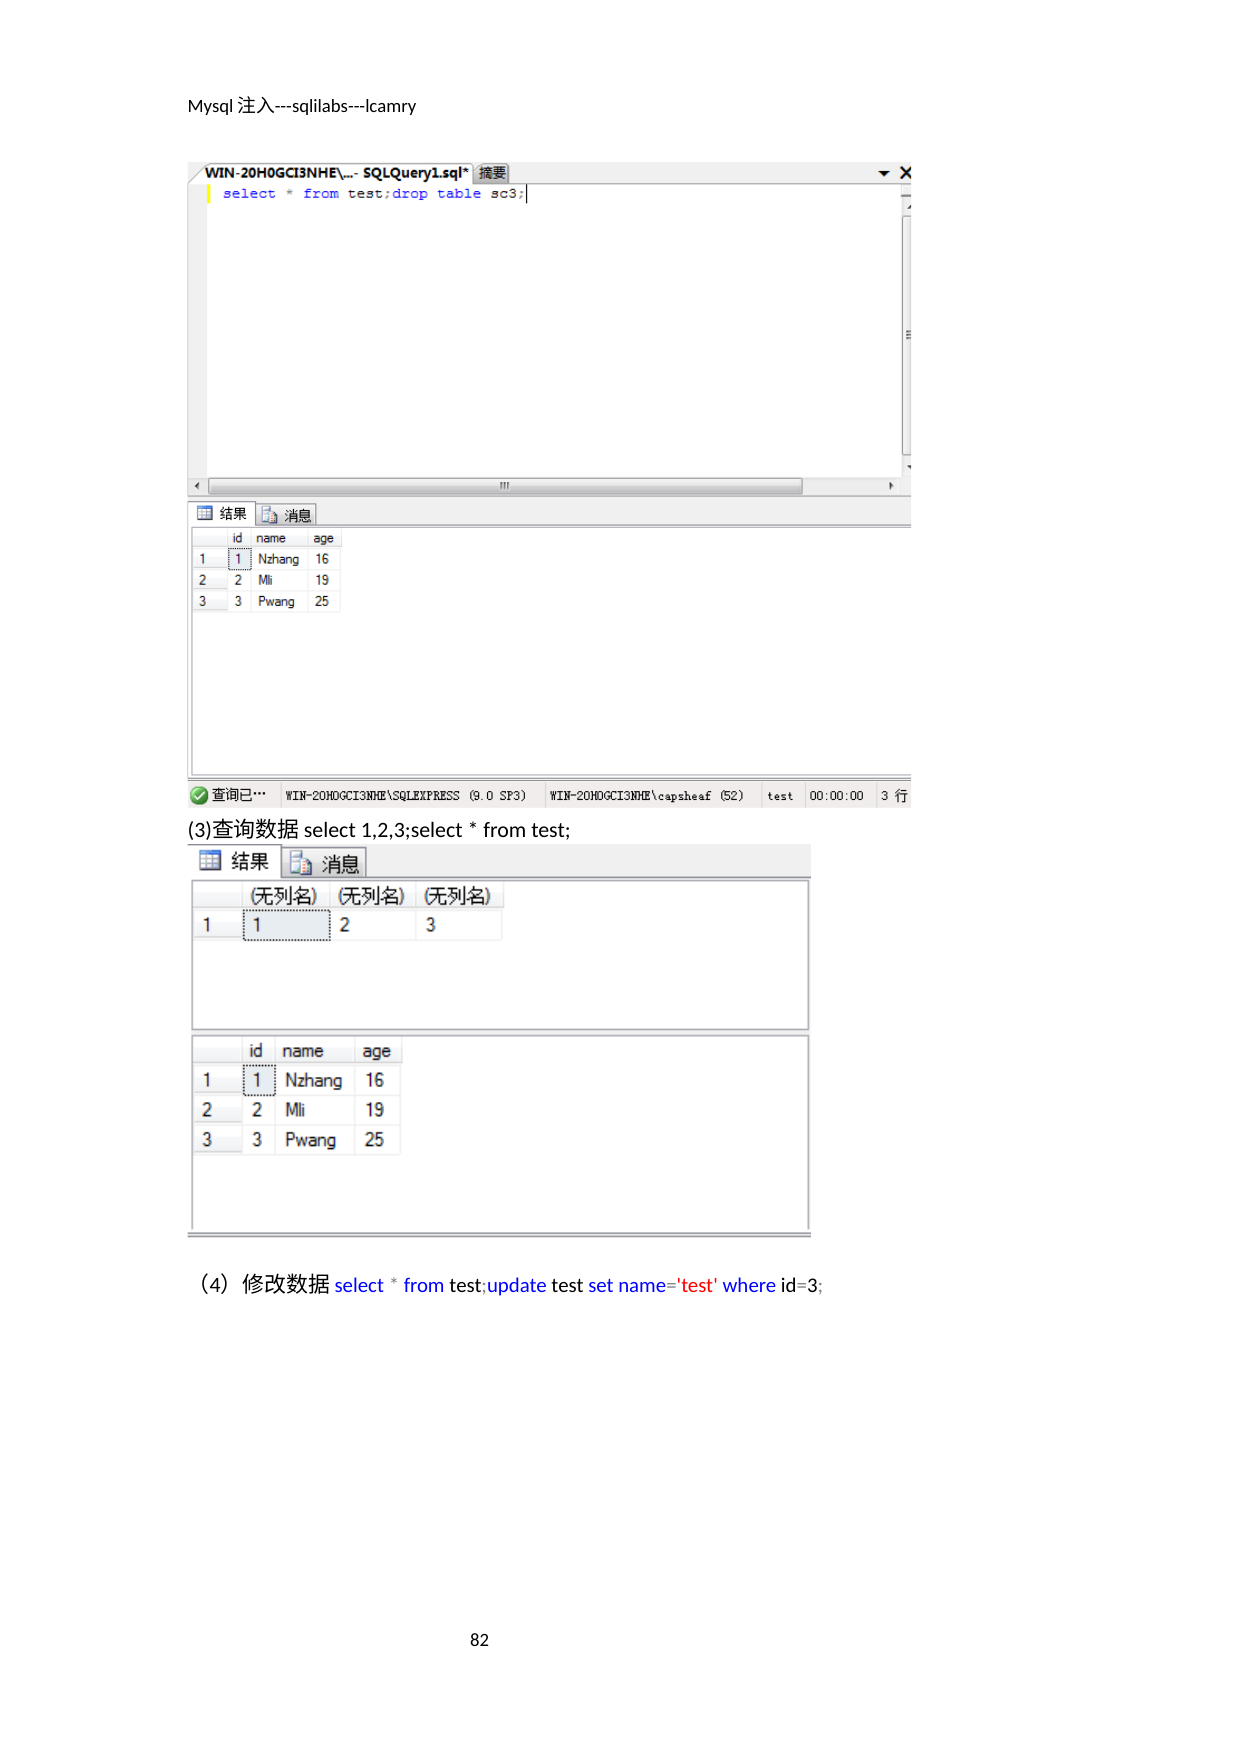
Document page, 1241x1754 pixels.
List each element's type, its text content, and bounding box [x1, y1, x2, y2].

text (3)查询数据select 1,2,3;select * from test; [187, 812, 1053, 844]
picture [187, 844, 811, 1239]
list 修改数据select * from test;update test set name='test' where id=3; [187, 1267, 1053, 1299]
picture [187, 162, 912, 809]
